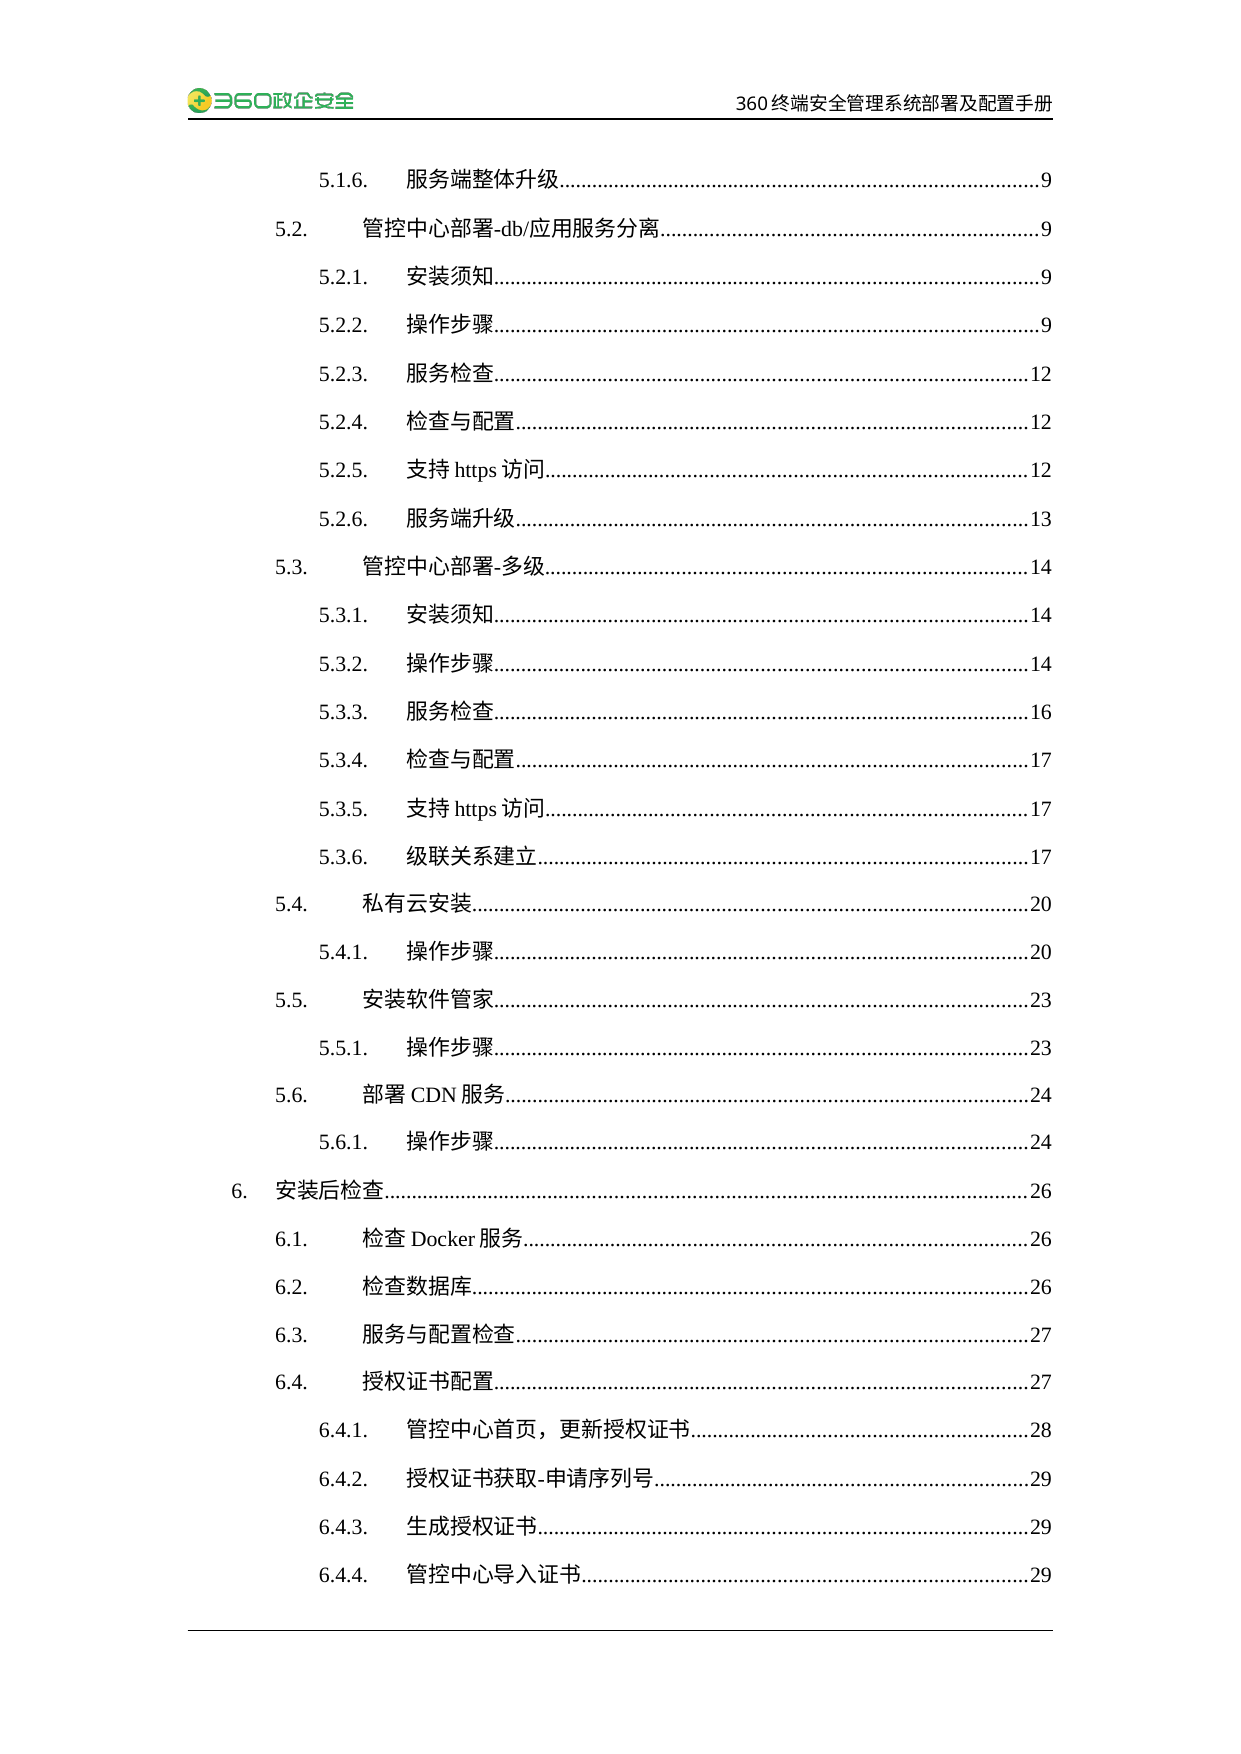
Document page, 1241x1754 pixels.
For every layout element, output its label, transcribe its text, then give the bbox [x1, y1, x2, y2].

text 5.3.6. 级联关系建立 17 [275, 839, 1053, 871]
text 5.2.2. 操作步骤 9 [275, 307, 1053, 339]
text 5.3. 管控中心部署-多级 14 [231, 549, 1053, 581]
text 5.2.6. 服务端升级 13 [275, 500, 1053, 533]
text 5.2.3. 服务检查 12 [275, 355, 1053, 388]
text 5.3.1. 安装须知 14 [275, 597, 1053, 629]
text 5.1.6. 服务端整体升级 9 [275, 162, 1053, 194]
text 6.4. 授权证书配置 27 [231, 1365, 1053, 1397]
text 5.6. 部署CDN服务 24 [231, 1077, 1053, 1110]
text 6.4.2. 授权证书获取-申请序列号 29 [275, 1460, 1053, 1493]
text 6. 安装后检查 26 [187, 1172, 1053, 1205]
text 5.5.1. 操作步骤 23 [275, 1030, 1053, 1063]
text 5.2. 管控中心部署-db/应用服务分离 9 [231, 210, 1053, 243]
text 5.2.4. 检查与配置 12 [275, 404, 1053, 436]
text 5.3.2. 操作步骤 14 [275, 645, 1053, 678]
text 5.4.1. 操作步骤 20 [275, 934, 1053, 967]
picture [187, 88, 354, 113]
text 6.3. 服务与配置检查 27 [231, 1317, 1053, 1350]
text 5.6.1. 操作步骤 24 [275, 1125, 1053, 1157]
text 5.5. 安装软件管家 23 [231, 982, 1053, 1014]
text 5.3.4. 检查与配置 17 [275, 742, 1053, 774]
text 5.3.3. 服务检查 16 [275, 694, 1053, 726]
text 6.2. 检查数据库 26 [231, 1269, 1053, 1301]
text 6.4.3. 生成授权证书 29 [275, 1509, 1053, 1541]
text 6.1. 检查Docker服务 26 [231, 1221, 1053, 1253]
text 6.4.4. 管控中心导入证书 29 [275, 1557, 1053, 1589]
text 5.4. 私有云安装 20 [231, 887, 1053, 919]
text 6.4.1. 管控中心首页，更新授权证书 28 [275, 1412, 1053, 1444]
text 5.2.1. 安装须知 9 [275, 259, 1053, 291]
text 5.3.5. 支持https访问 17 [275, 790, 1053, 823]
text 5.2.5. 支持https访问 12 [275, 452, 1053, 484]
